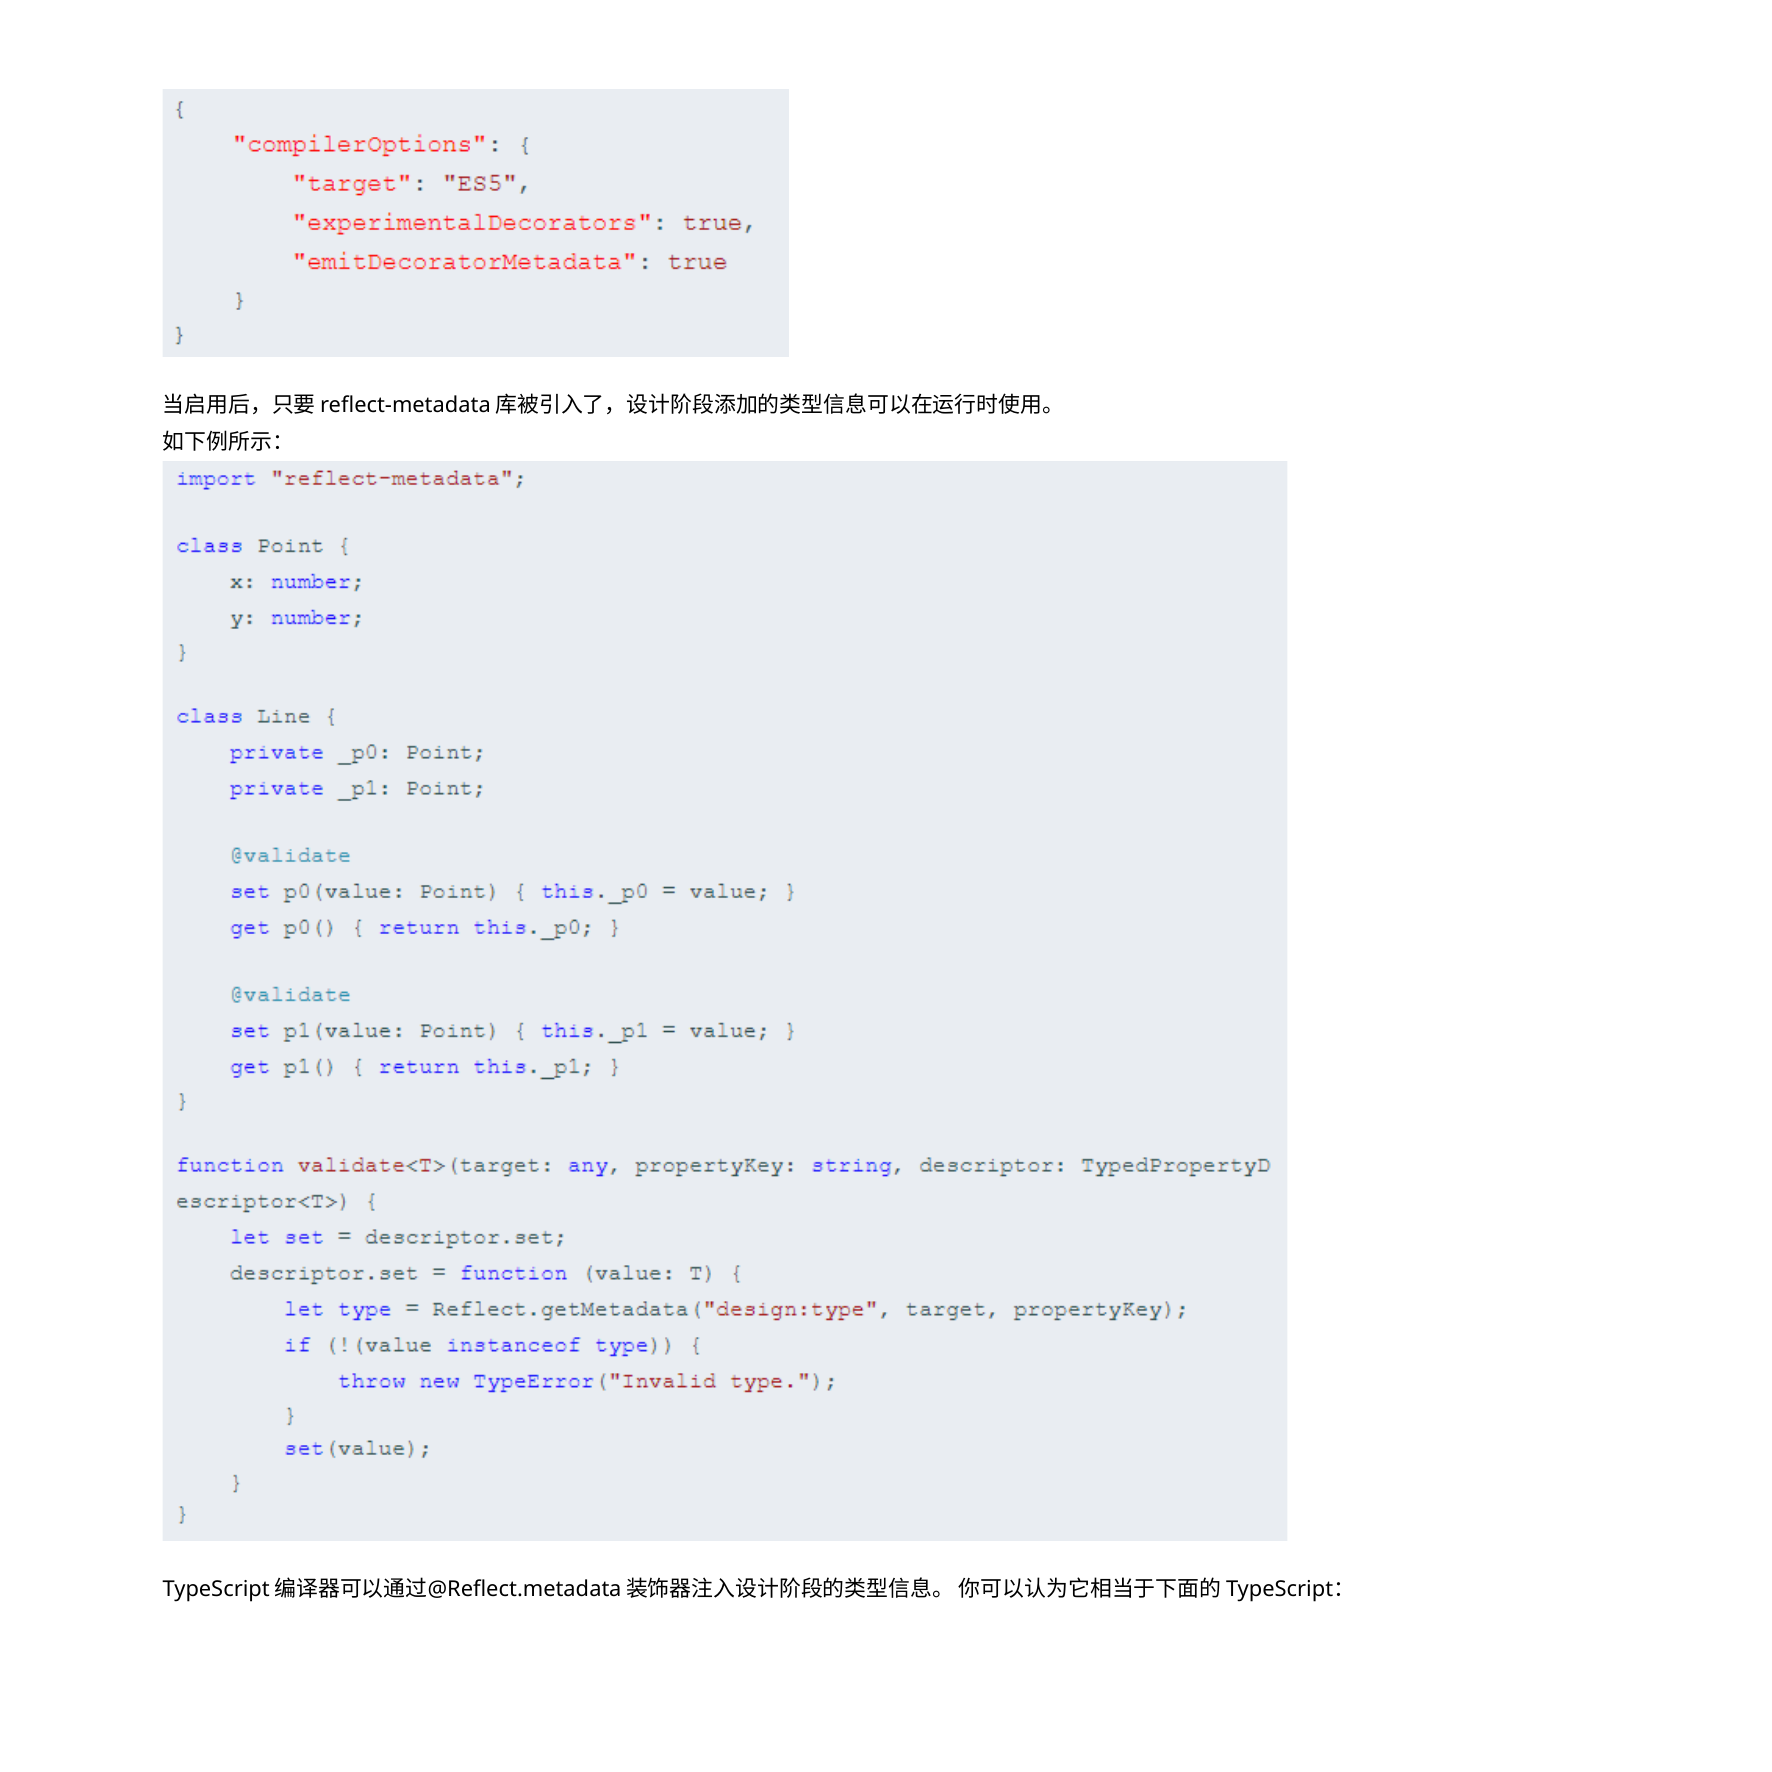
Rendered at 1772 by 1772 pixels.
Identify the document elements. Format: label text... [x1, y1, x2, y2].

text 如下例所示： [119, 424, 1697, 456]
picture [162, 461, 1288, 1541]
text TypeScript编译器可以通过@Reflect.metadata装饰器注入设计阶段的类型信息。 你可以认为它相当于下面的TypeScript： [119, 1570, 1697, 1603]
picture [162, 89, 789, 357]
text 当启用后，只要reflect-metadata库被引入了，设计阶段添加的类型信息可以在运行时使用。 [119, 387, 1697, 419]
